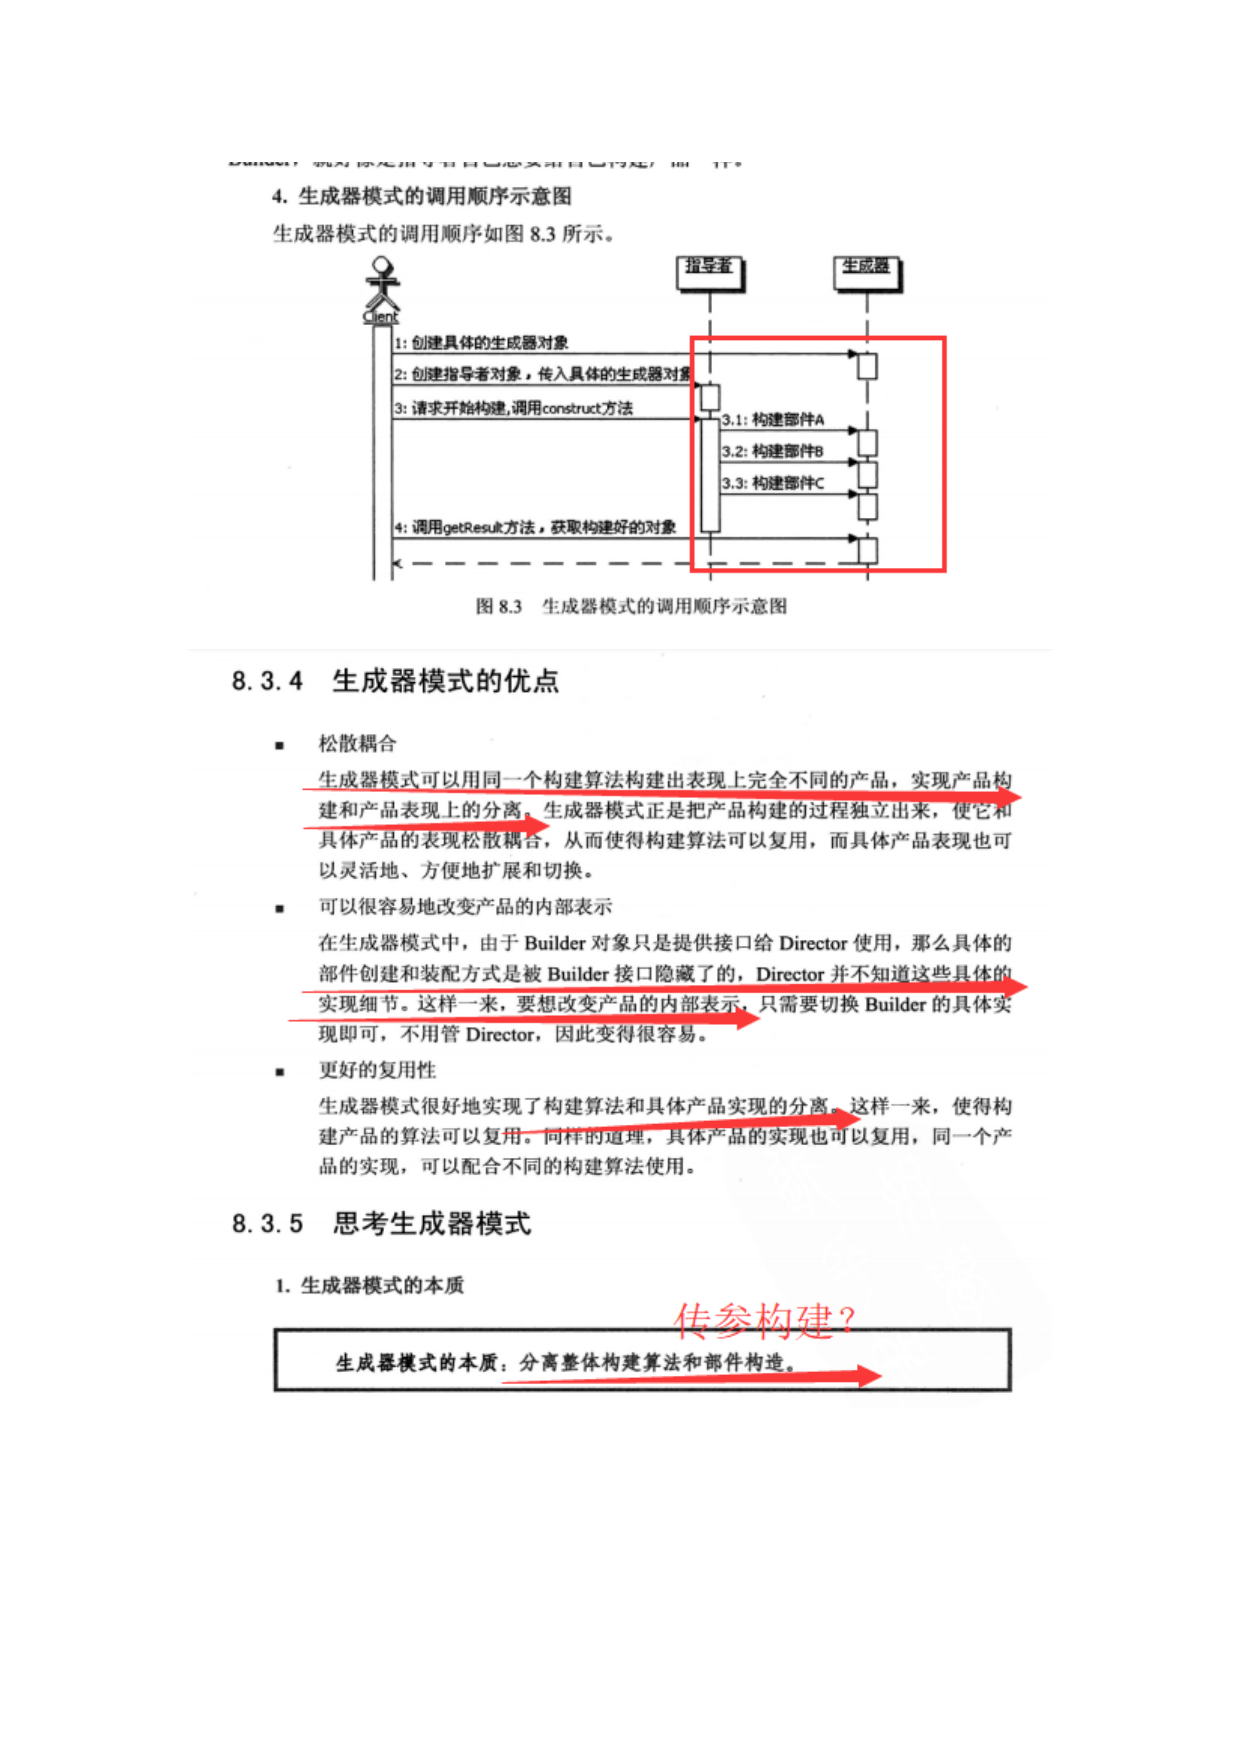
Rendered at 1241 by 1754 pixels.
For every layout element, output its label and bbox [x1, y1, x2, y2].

picture [187, 162, 1053, 631]
picture [187, 649, 1053, 1408]
